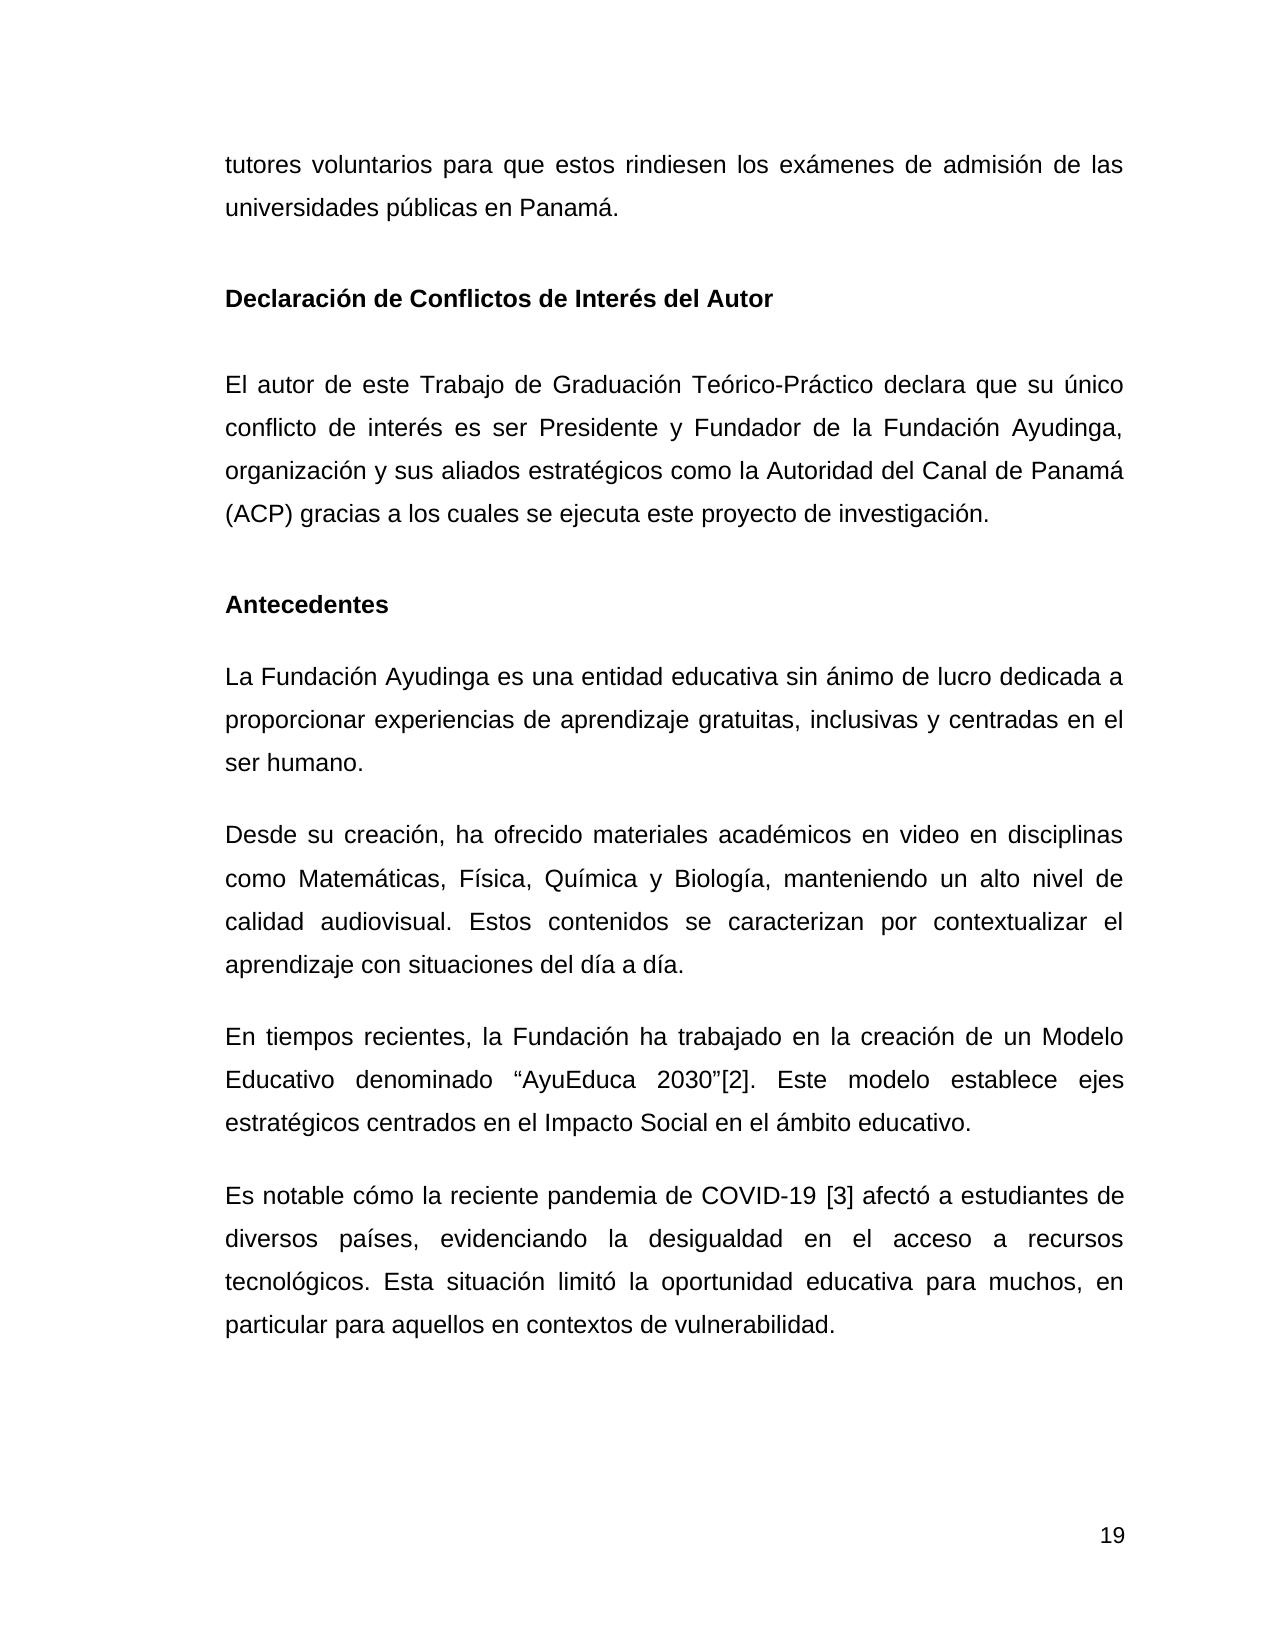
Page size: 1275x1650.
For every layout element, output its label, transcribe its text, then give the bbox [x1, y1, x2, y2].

text El autor de este Trabajo de Graduación Teórico-Práctico declara que su único conflicto de interés es ser Presidente y Fundador de la Fundación Ayudinga, organización y sus aliados estratégicos como la Autoridad del Canal de Panamá (ACP) gracias a los cuales se ejecuta este proyecto de investigación. [225, 370, 1125, 528]
text Es notable cómo la reciente pandemia de COVID-19 afectó a estudiantes de diversos países, evidenciando la desigualdad en el acceso a recursos tecnológicos. Esta situación limitó la oportunidad educativa para muchos, en particular para aquellos en contextos de vulnerabilidad. [225, 1181, 1125, 1339]
text Desde su creación, ha ofrecido materiales académicos en video en disciplinas como Matemáticas, Física, Química y Biología, manteniendo un alto nivel de calidad audiovisual. Estos contenidos se caracterizan por contextualizar el aprendizaje con situaciones del día a día. [225, 820, 1125, 978]
subtitle Antecedentes [225, 589, 1125, 618]
text En tiempos recientes, la Fundación ha trabajado en la creación de un Modelo Educativo denominado “AyuEduca 2030”. Este modelo establece ejes estratégicos centrados en el Impacto Social en el ámbito educativo. [225, 1022, 1125, 1137]
text La Fundación Ayudinga es una entidad educativa sin ánimo de lucro dedicada a proporcionar experiencias de aprendizaje gratuitas, inclusivas y centradas en el ser humano. [225, 662, 1125, 777]
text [225, 150, 1125, 222]
subtitle Declaración de Conflictos de Interés del Autor [225, 283, 1125, 312]
